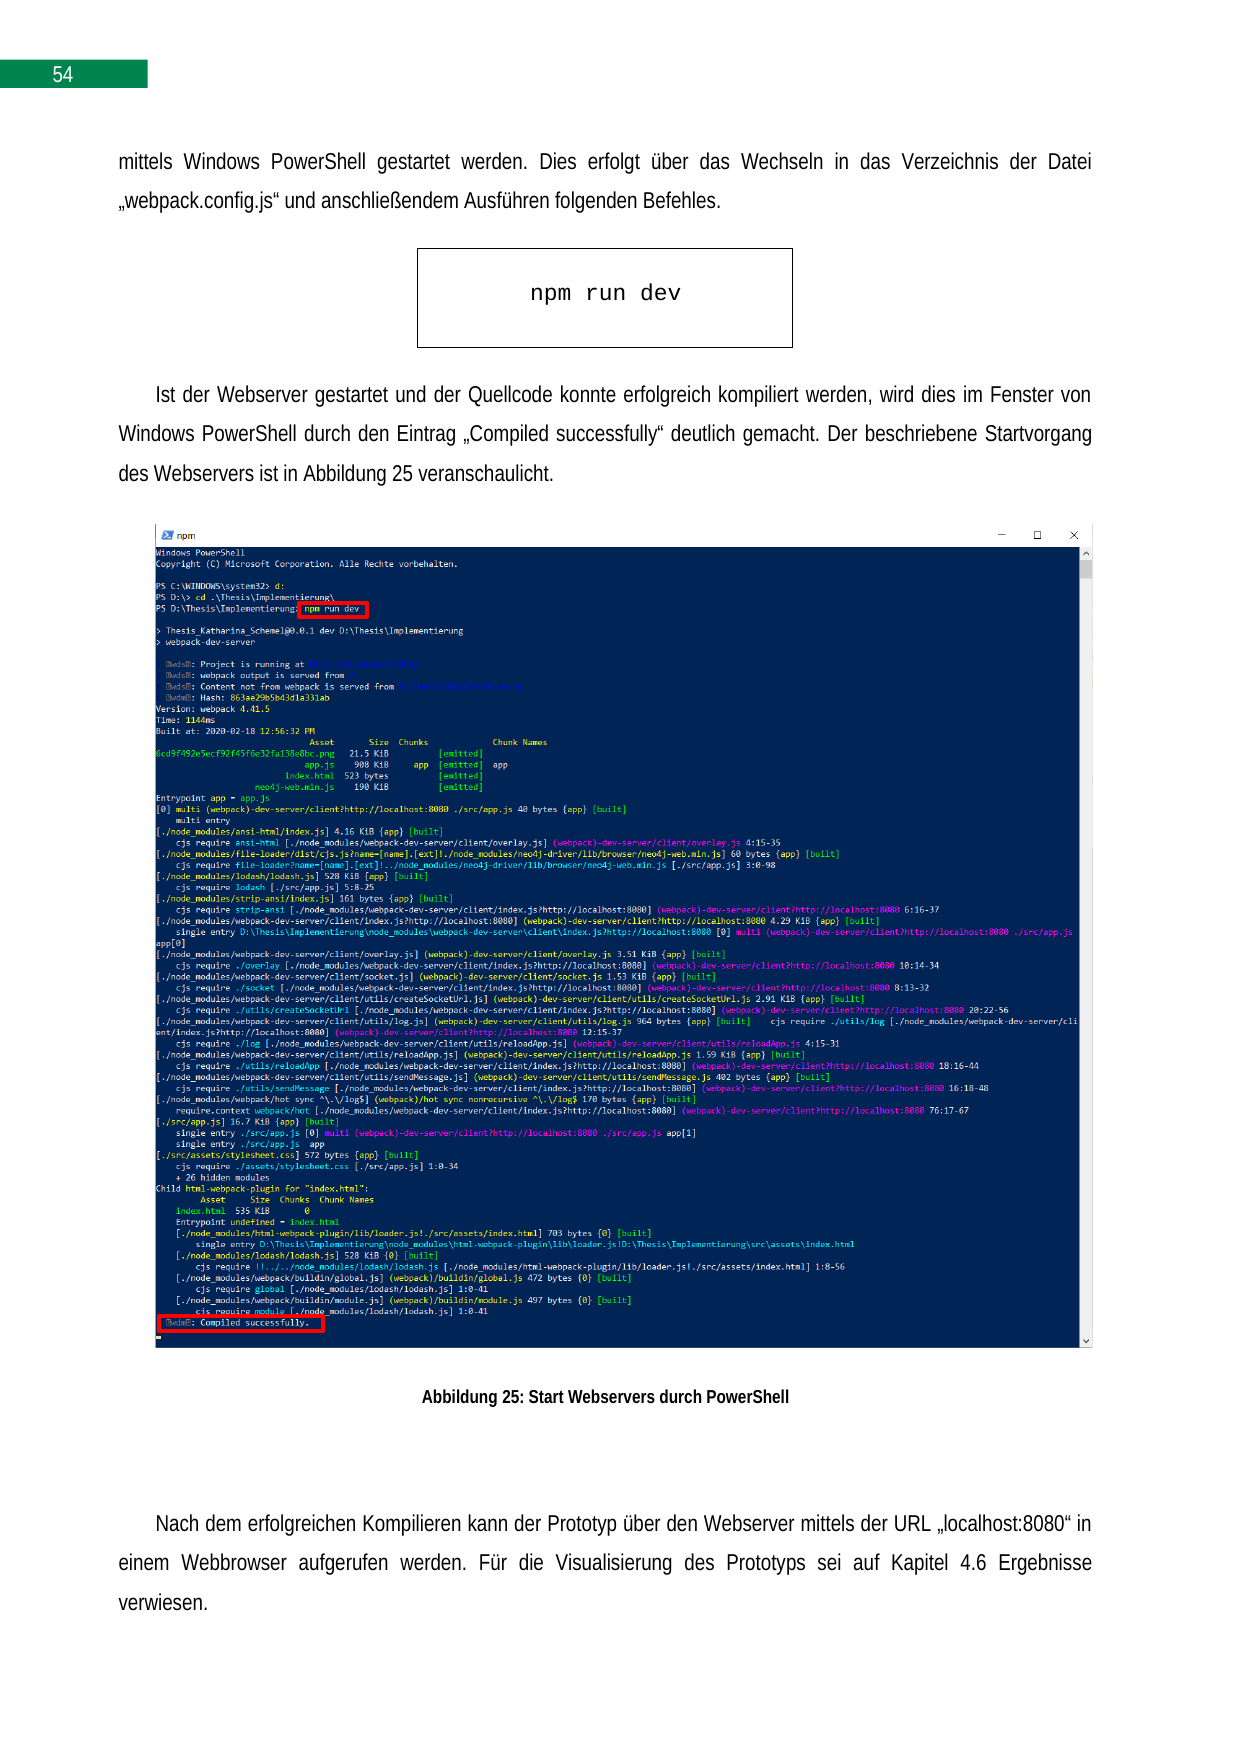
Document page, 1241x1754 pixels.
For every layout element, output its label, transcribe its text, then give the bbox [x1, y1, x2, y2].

text Abbildung 25: Start Webservers durch PowerShell [133, 1386, 1078, 1408]
text Nach dem erfolgreichen Kompilieren kann der Prototyp über den Webserver mittels der URL „localhost:8080“ in einem Webbrowser aufgerufen werden. Für die Visualisierung des Prototyps sei auf Kapitel 4.6 Ergebnisse verwiesen. [118, 1509, 1092, 1615]
text Ist der Webserver gestartet und der Quellcode konnte erfolgreich kompiliert werden, wird dies im Fenster von Windows PowerShell durch den Eintrag „Compiled successfully“ deutlich gemacht. Der beschriebene Startvorgang des Webservers ist in Abbildung 25 veranschaulicht. [118, 381, 1092, 486]
picture [155, 524, 1093, 1348]
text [118, 148, 1092, 213]
